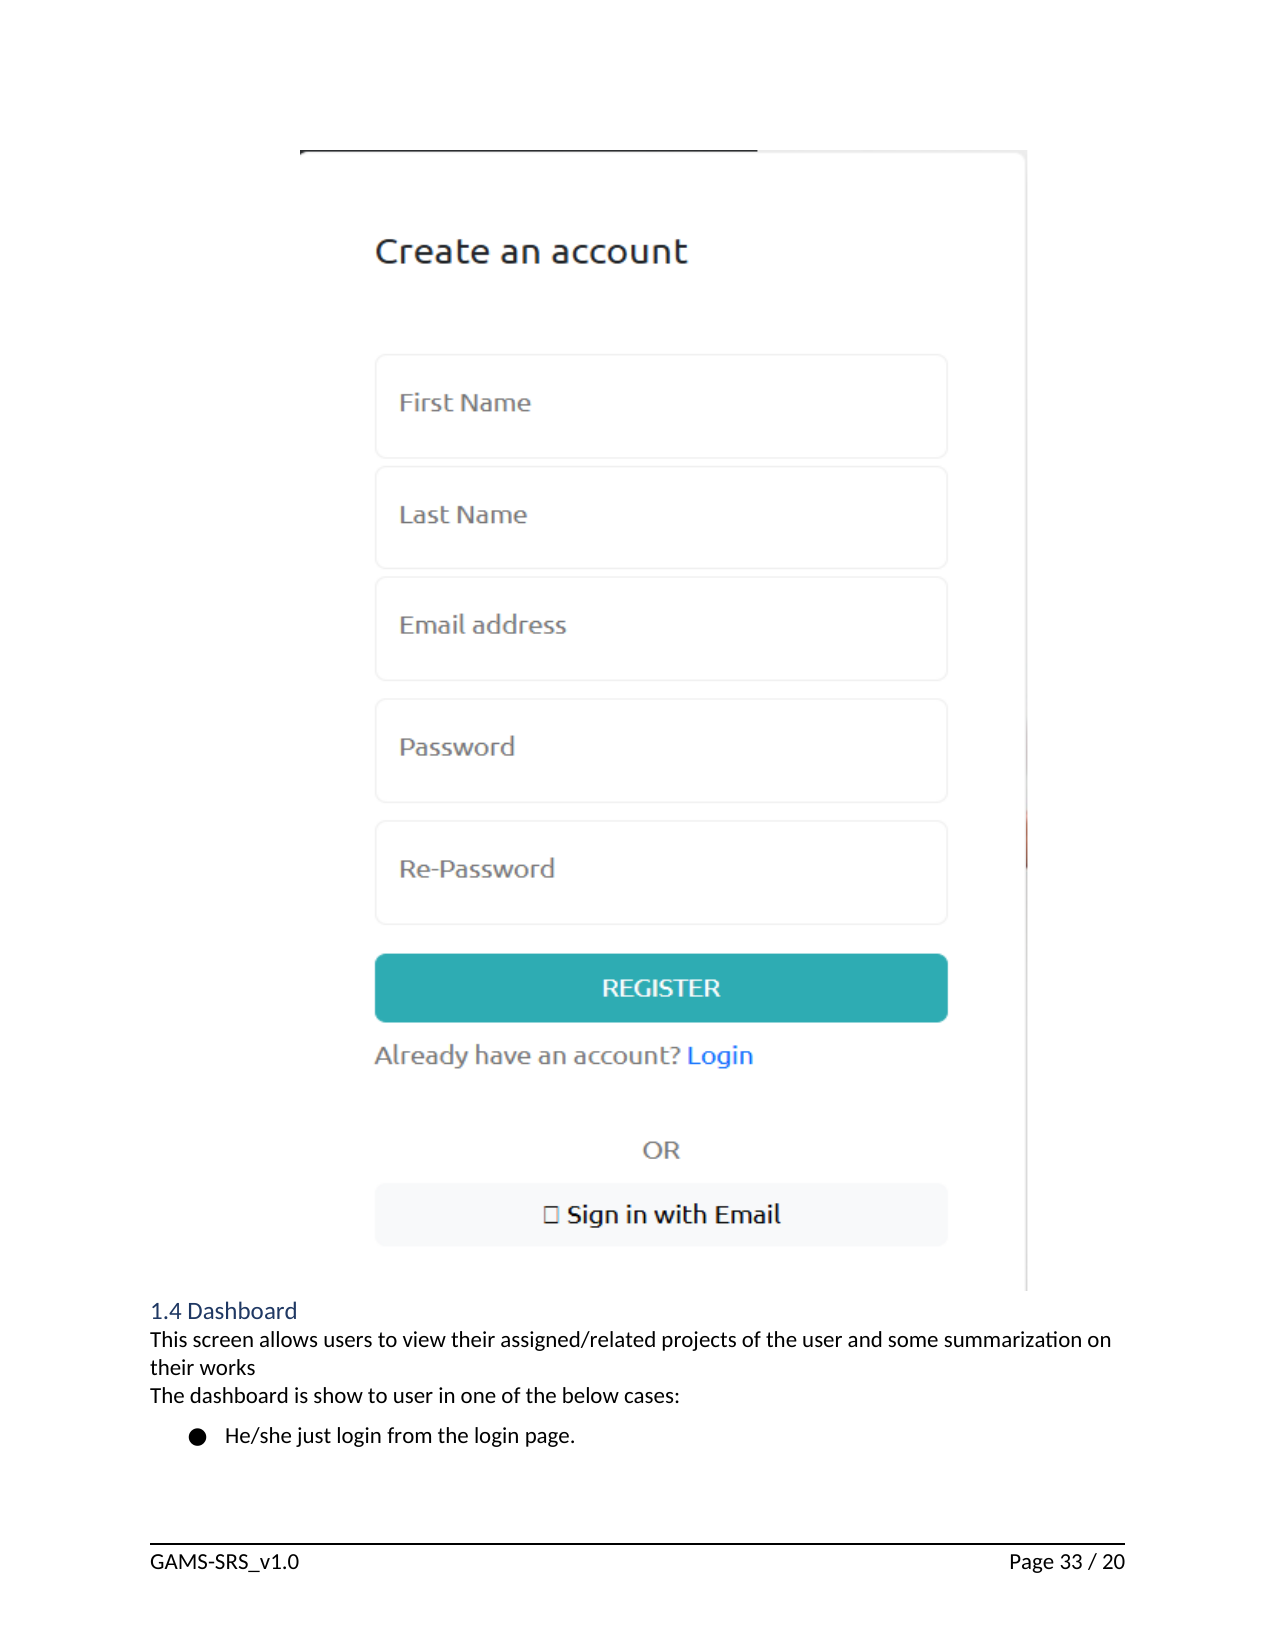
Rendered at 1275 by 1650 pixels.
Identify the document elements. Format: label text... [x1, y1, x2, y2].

text This screen allows users to view their assigned/related projects of the user and some summarization on their works [150, 1325, 1125, 1381]
text The dashboard is show to user in one of the below cases: [150, 1381, 1125, 1409]
list He/she just login from the login page. [187, 1409, 1125, 1456]
subtitle 1.4 Dashboard [150, 1295, 1125, 1325]
picture [300, 150, 1028, 1291]
